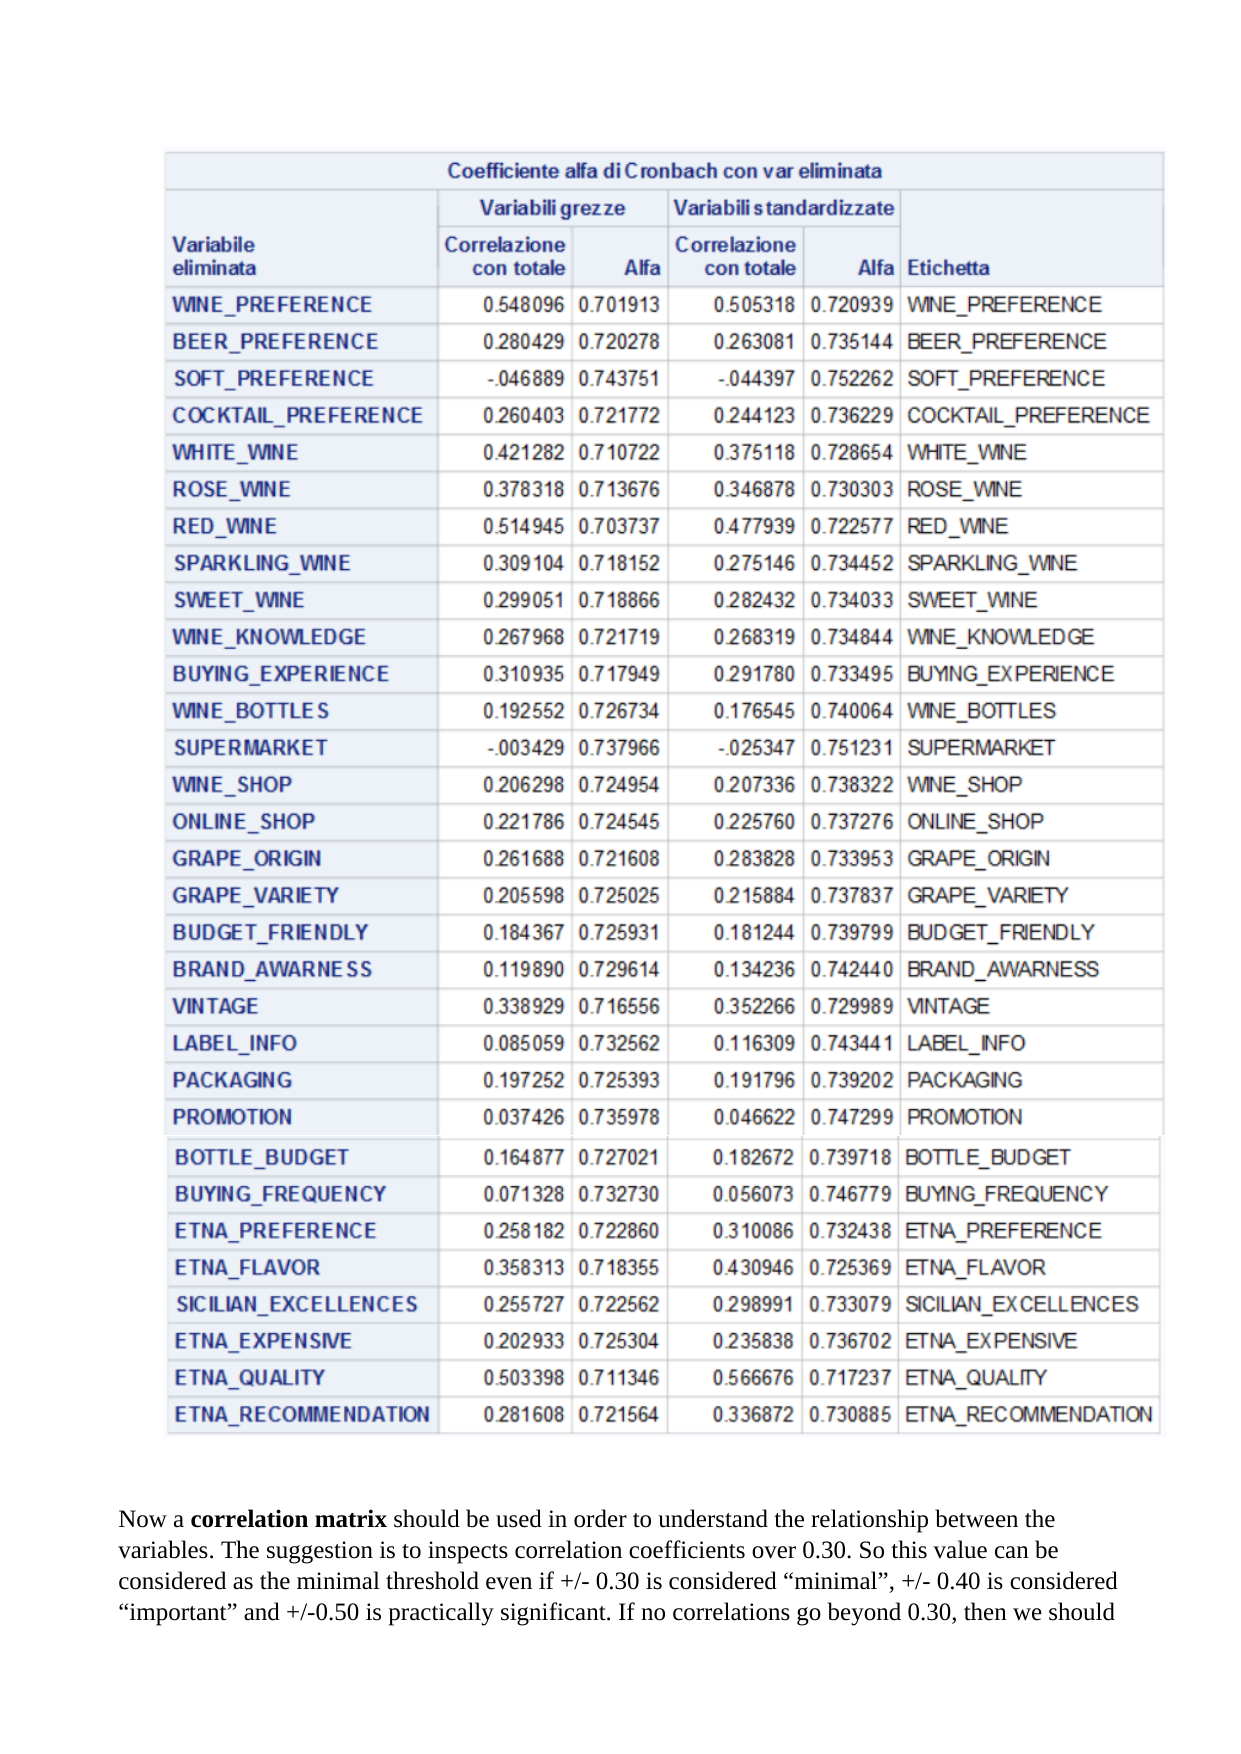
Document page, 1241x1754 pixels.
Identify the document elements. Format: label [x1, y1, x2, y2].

picture [162, 147, 1167, 1135]
text [118, 1504, 1122, 1626]
picture [162, 1136, 1167, 1437]
